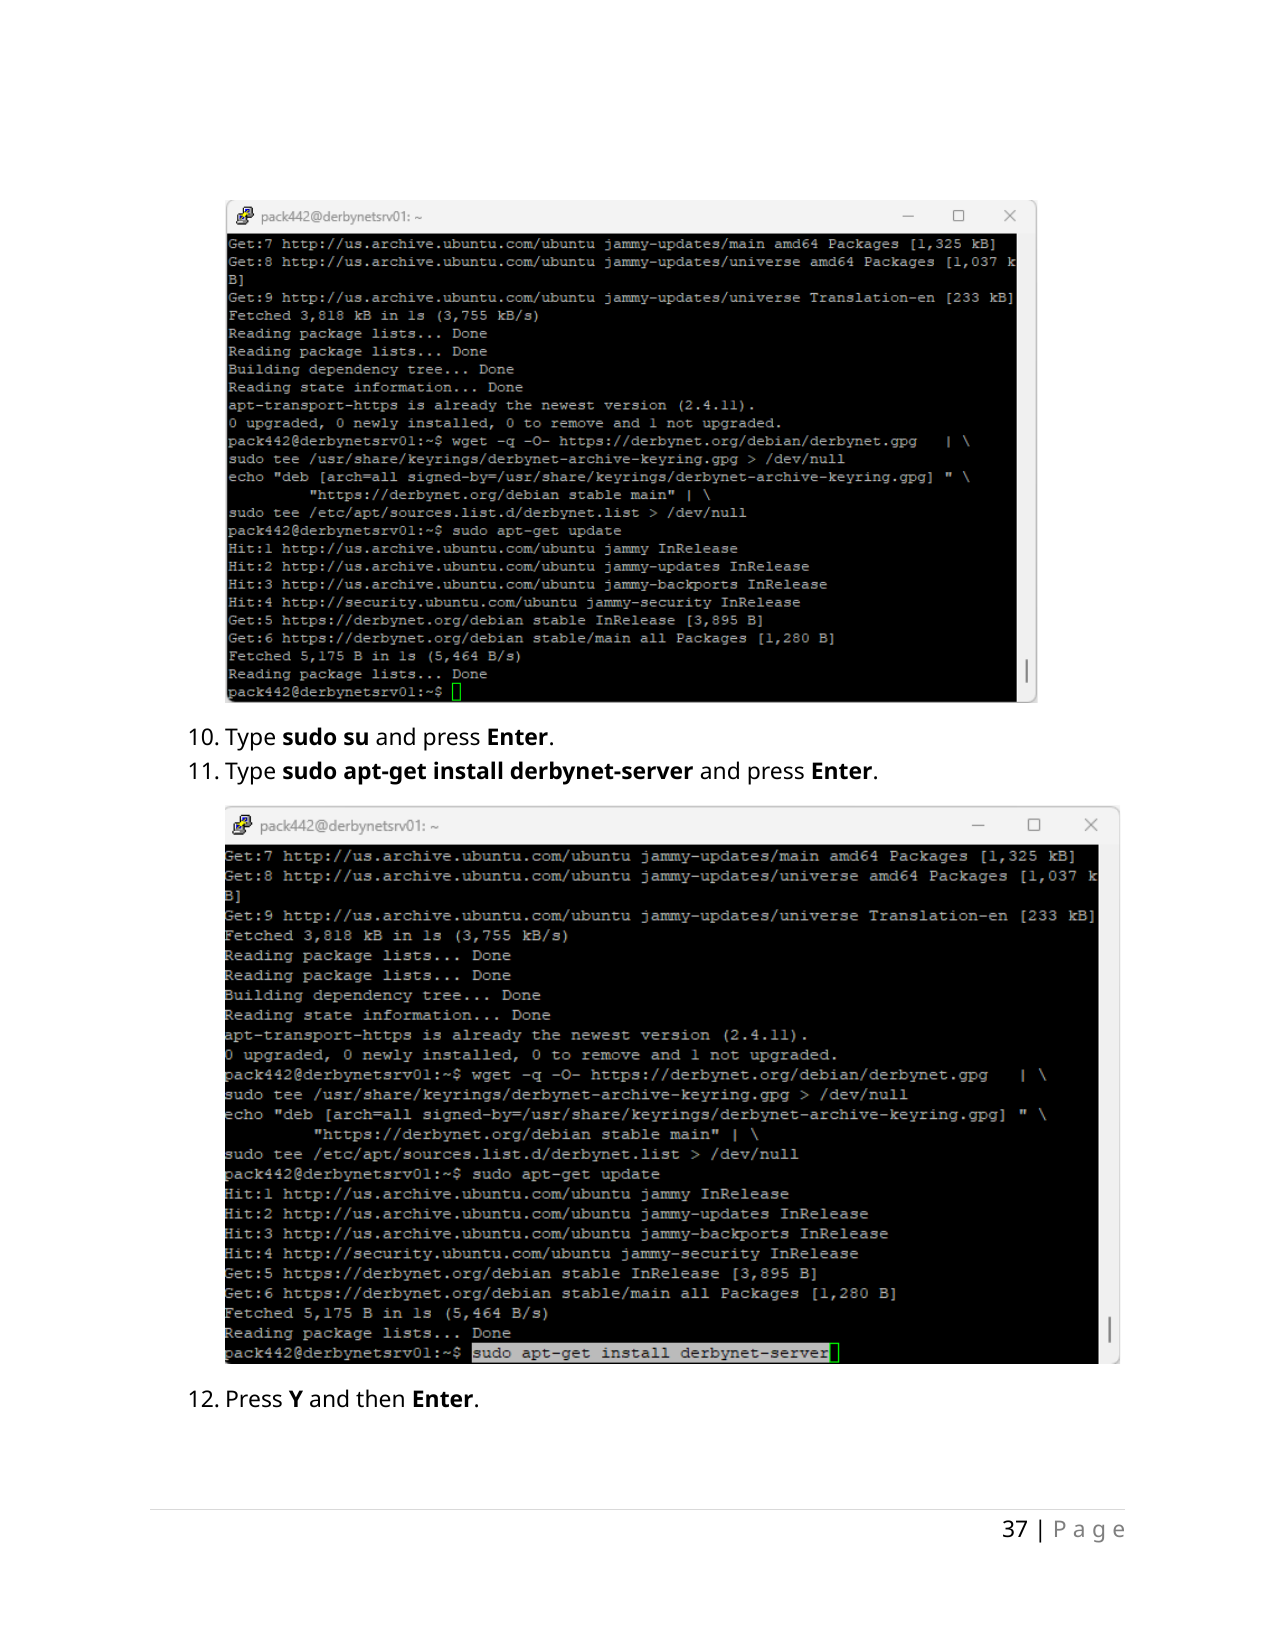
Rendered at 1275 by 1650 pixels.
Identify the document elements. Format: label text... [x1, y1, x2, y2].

list Type sudo apt-get install derbynet-server and press Enter. [187, 755, 1125, 786]
picture [225, 200, 1038, 703]
picture [225, 805, 1121, 1364]
list Press Y and then Enter. [187, 1382, 1125, 1414]
list Type sudo su and press Enter. [187, 721, 1125, 753]
